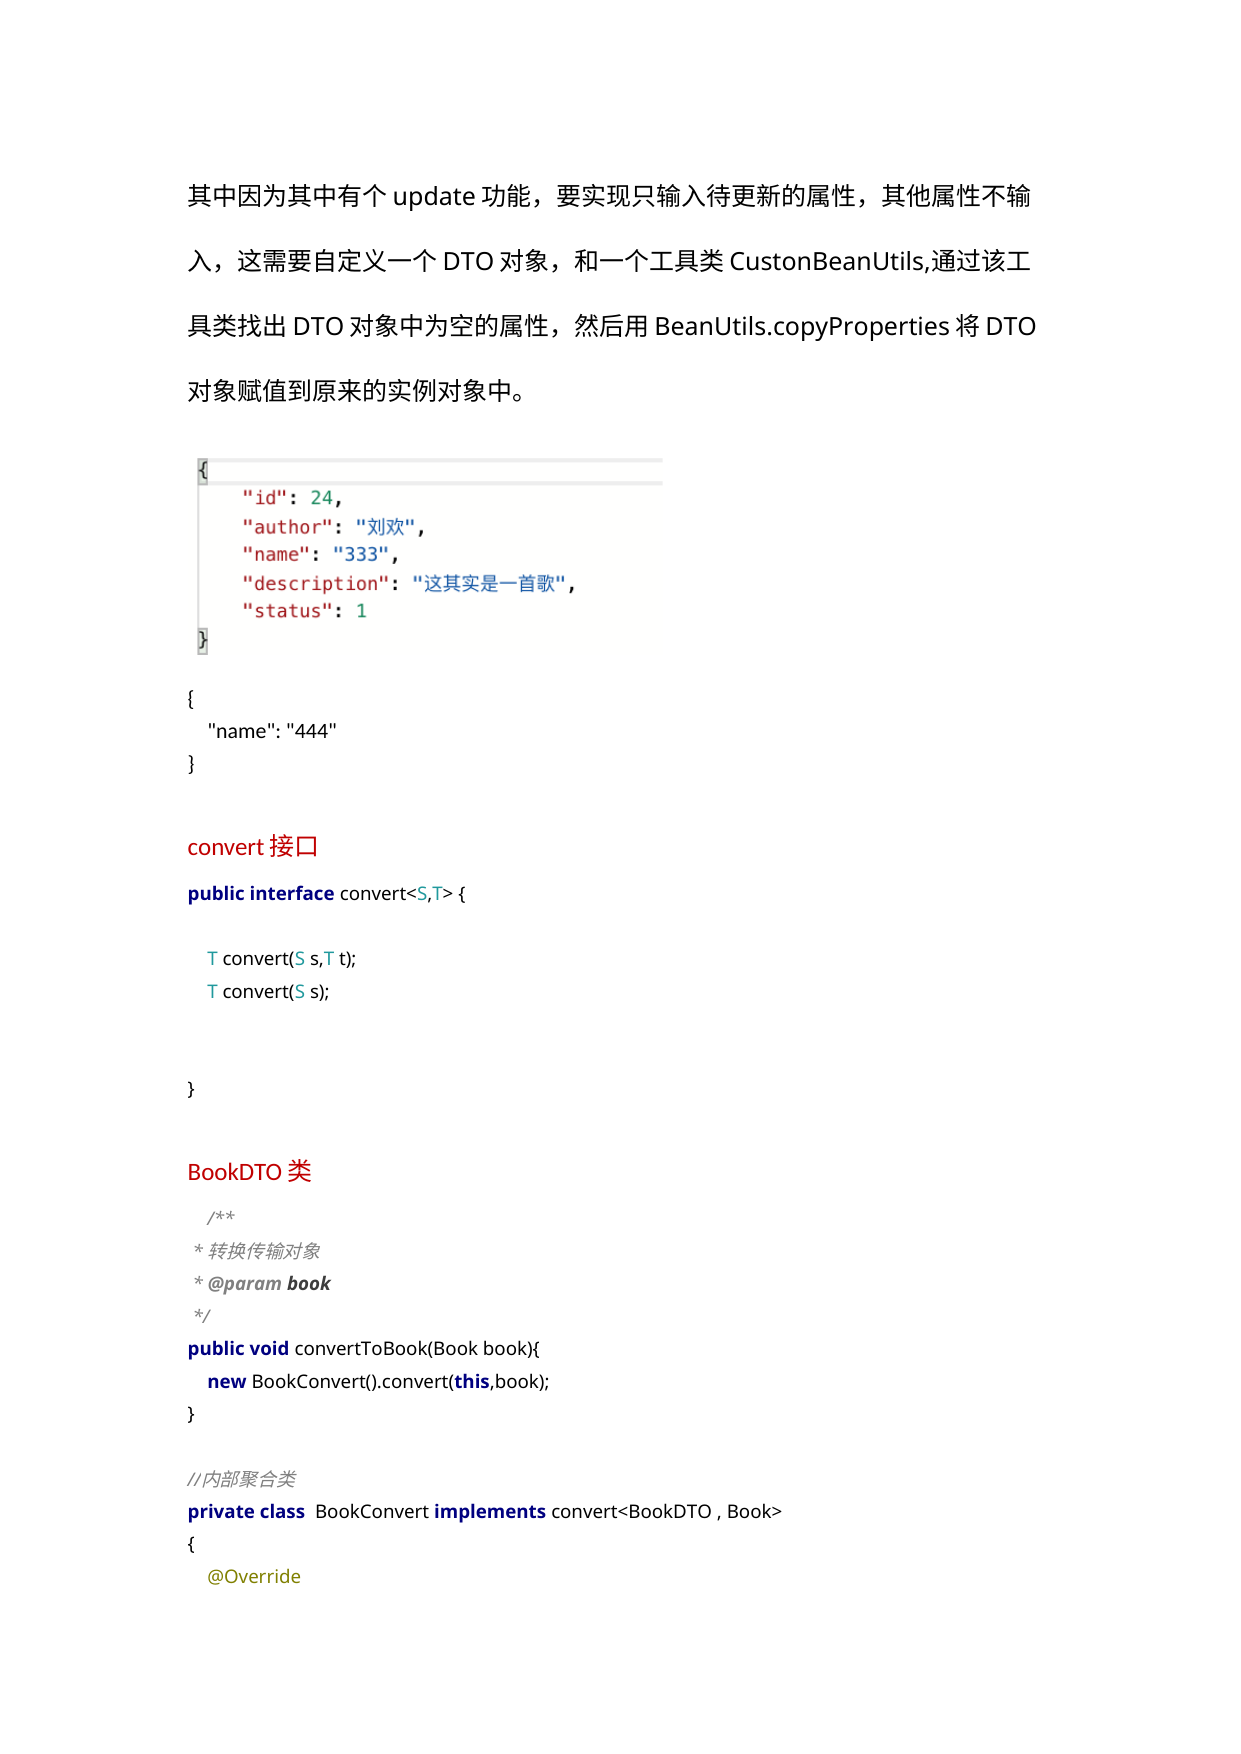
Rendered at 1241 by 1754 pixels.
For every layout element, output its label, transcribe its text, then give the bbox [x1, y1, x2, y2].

list { [187, 682, 1053, 714]
list "name": "444" [187, 714, 1053, 747]
list } [187, 747, 1053, 779]
list BookDTO类 [187, 1137, 1053, 1202]
text 其中因为其中有个update功能，要实现只输入待更新的属性，其他属性不输入，这需要自定义一个DTO对象，和一个工具类CustonBeanUtils,通过该工具类找出DTO对象中为空的属性，然后用BeanUtils.copyProperties将DTO对象赋值到原来的实例对象中。 [187, 162, 1053, 422]
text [187, 1202, 1053, 1592]
picture [187, 454, 663, 655]
list convert接口 [187, 812, 1053, 877]
text public interface convert<S,T> { T convert(S s,T t); T convert(S s); } [187, 877, 1053, 1104]
